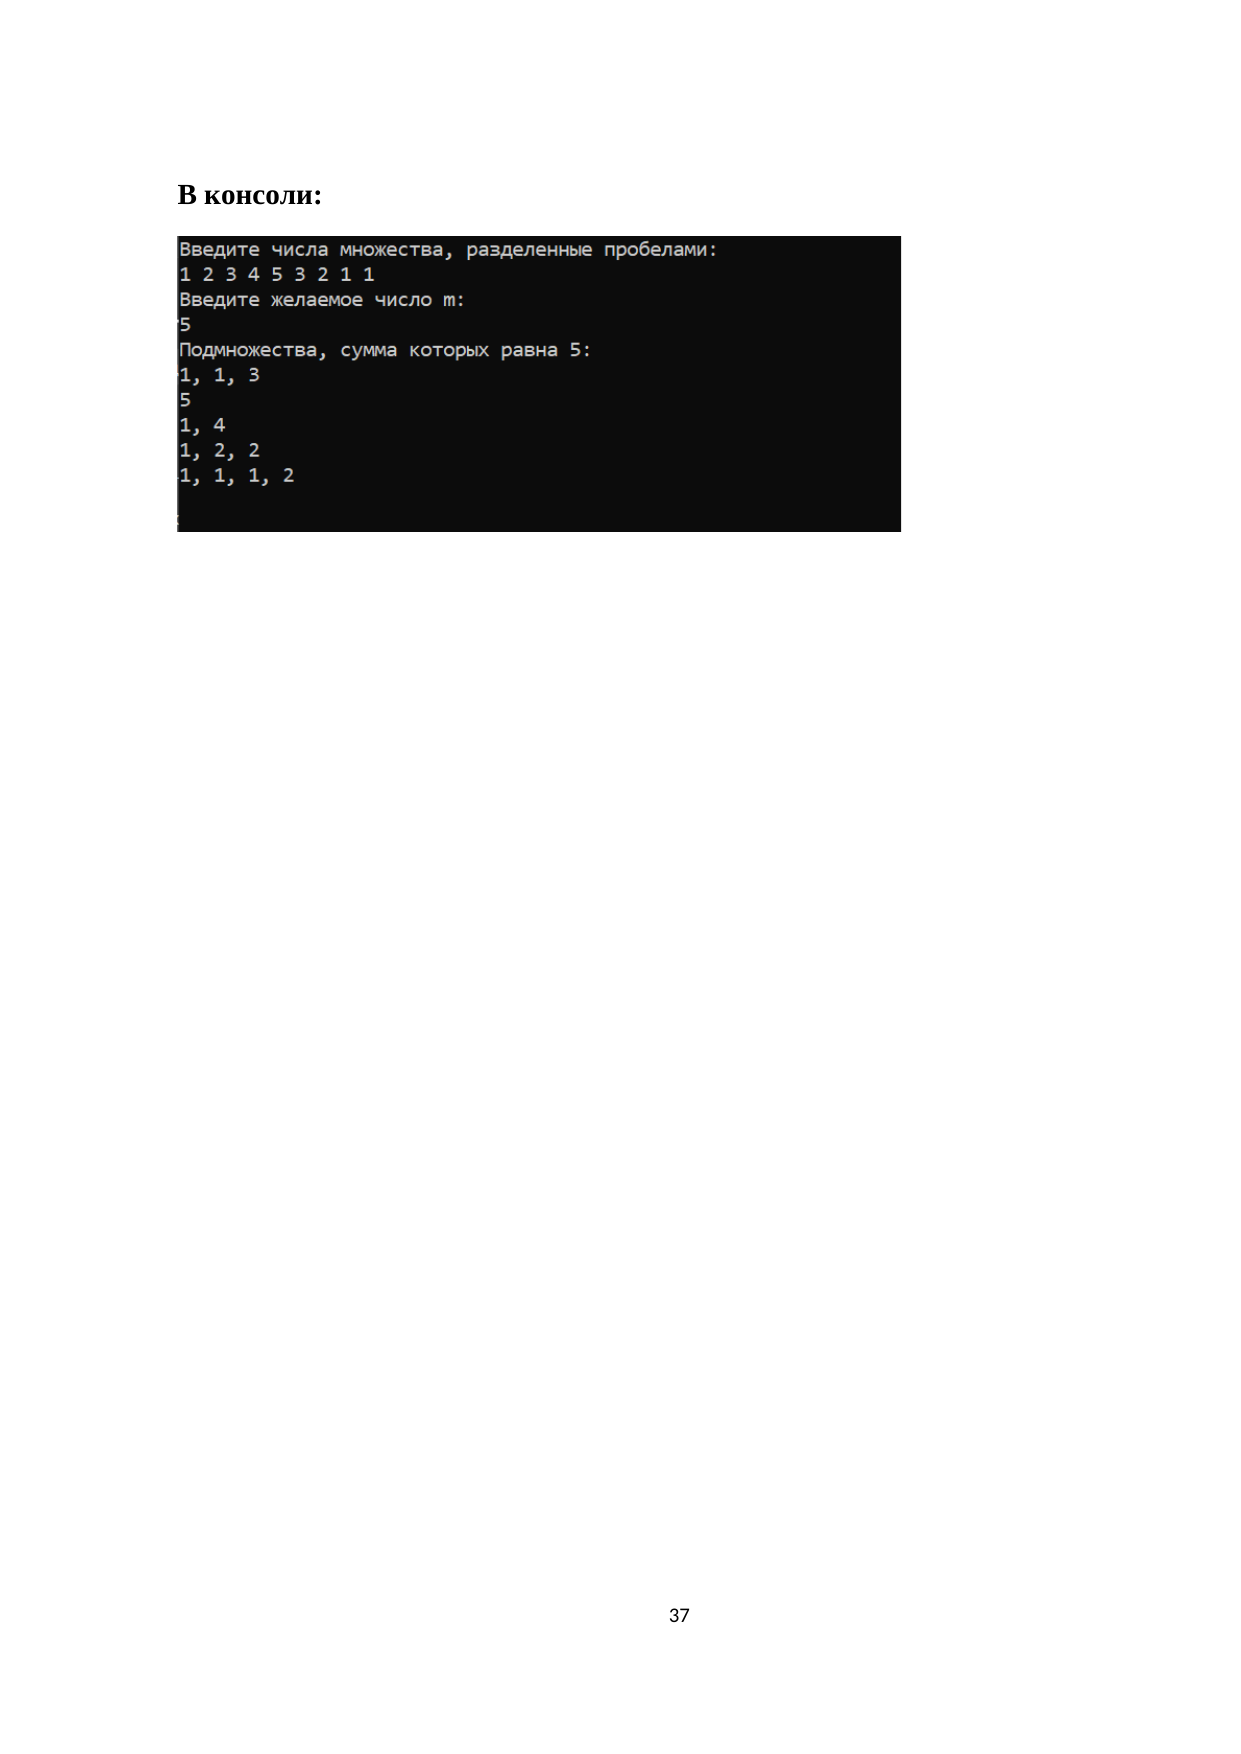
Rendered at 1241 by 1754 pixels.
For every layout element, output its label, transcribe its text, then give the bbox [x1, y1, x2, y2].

picture [177, 236, 902, 532]
text В консоли: [177, 177, 1181, 211]
